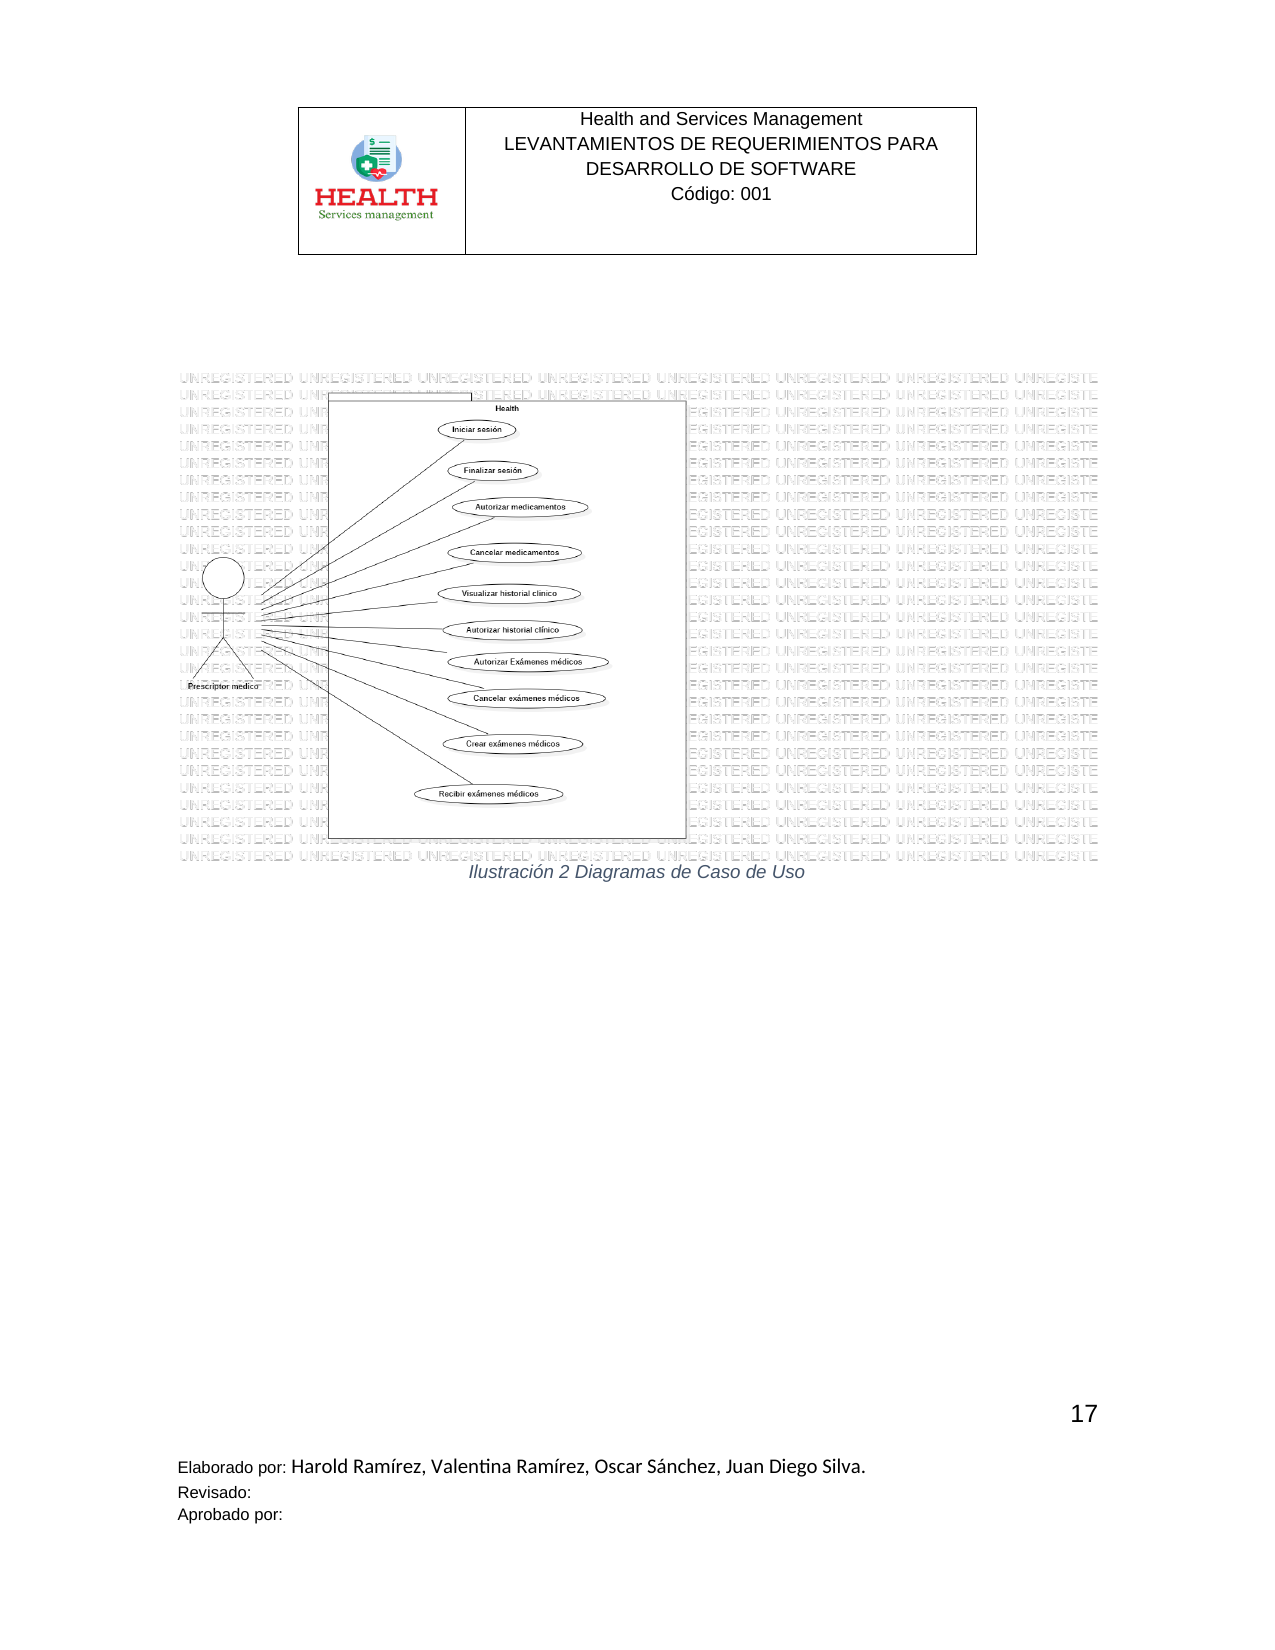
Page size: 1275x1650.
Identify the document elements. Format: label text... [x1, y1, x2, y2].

picture [308, 117, 450, 243]
picture [180, 372, 1098, 861]
text Ilustración 2 Diagramas de Caso de Uso [177, 861, 1098, 882]
